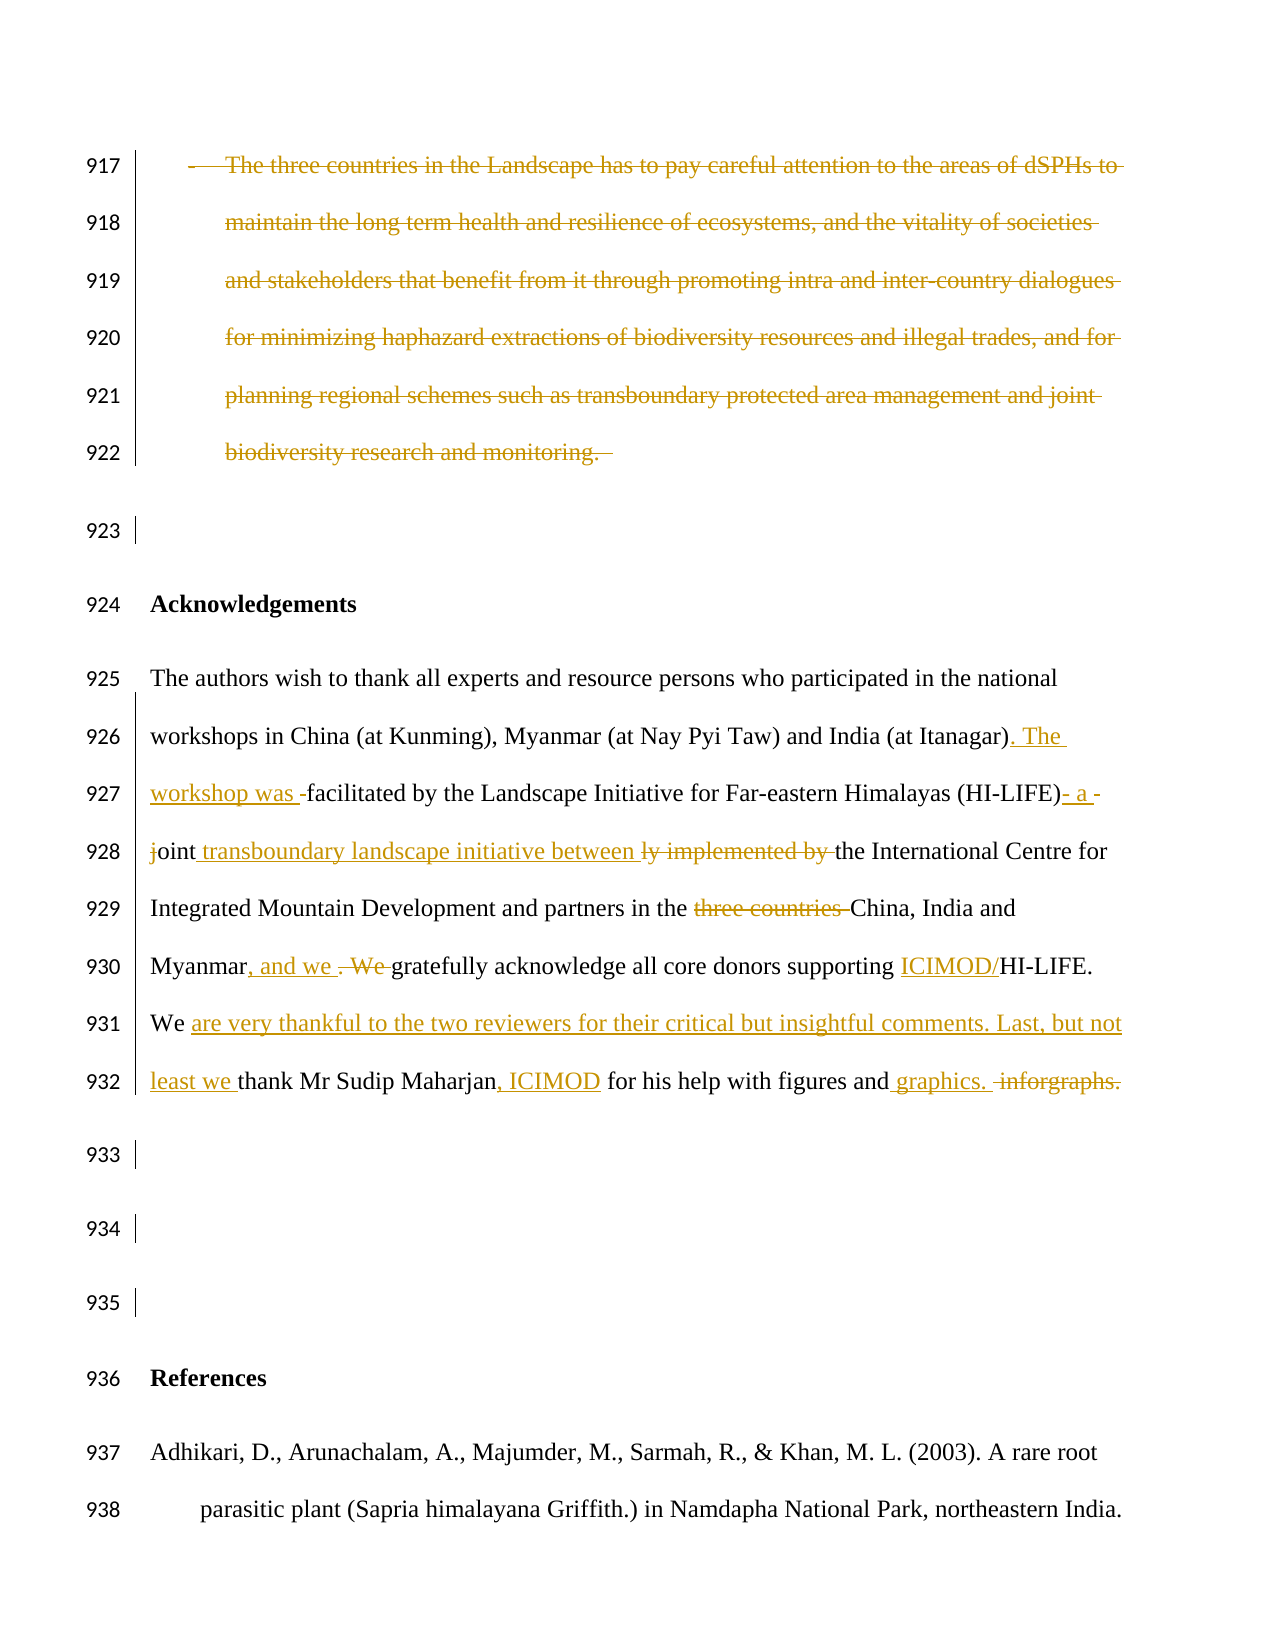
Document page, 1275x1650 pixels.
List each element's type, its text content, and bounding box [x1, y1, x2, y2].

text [150, 1437, 1125, 1523]
text Acknowledgements [150, 589, 1125, 618]
text The authors wish to thank all experts and resource persons who participated in the national workshops in China (at Kunming), Myanmar (at Nay Pyi Taw) and India (at Itanagar)facilitated by the Landscape Initiative for Far-eastern Himalayas (HI-LIFE)ointthe International Centre for Integrated Mountain Development and partners in the China, India and Myanmargratefully acknowledge all core donors supporting HI-LIFE. We thank Mr Sudip Maharjan for his help with figures and [150, 663, 1125, 1095]
text References [150, 1363, 1125, 1391]
